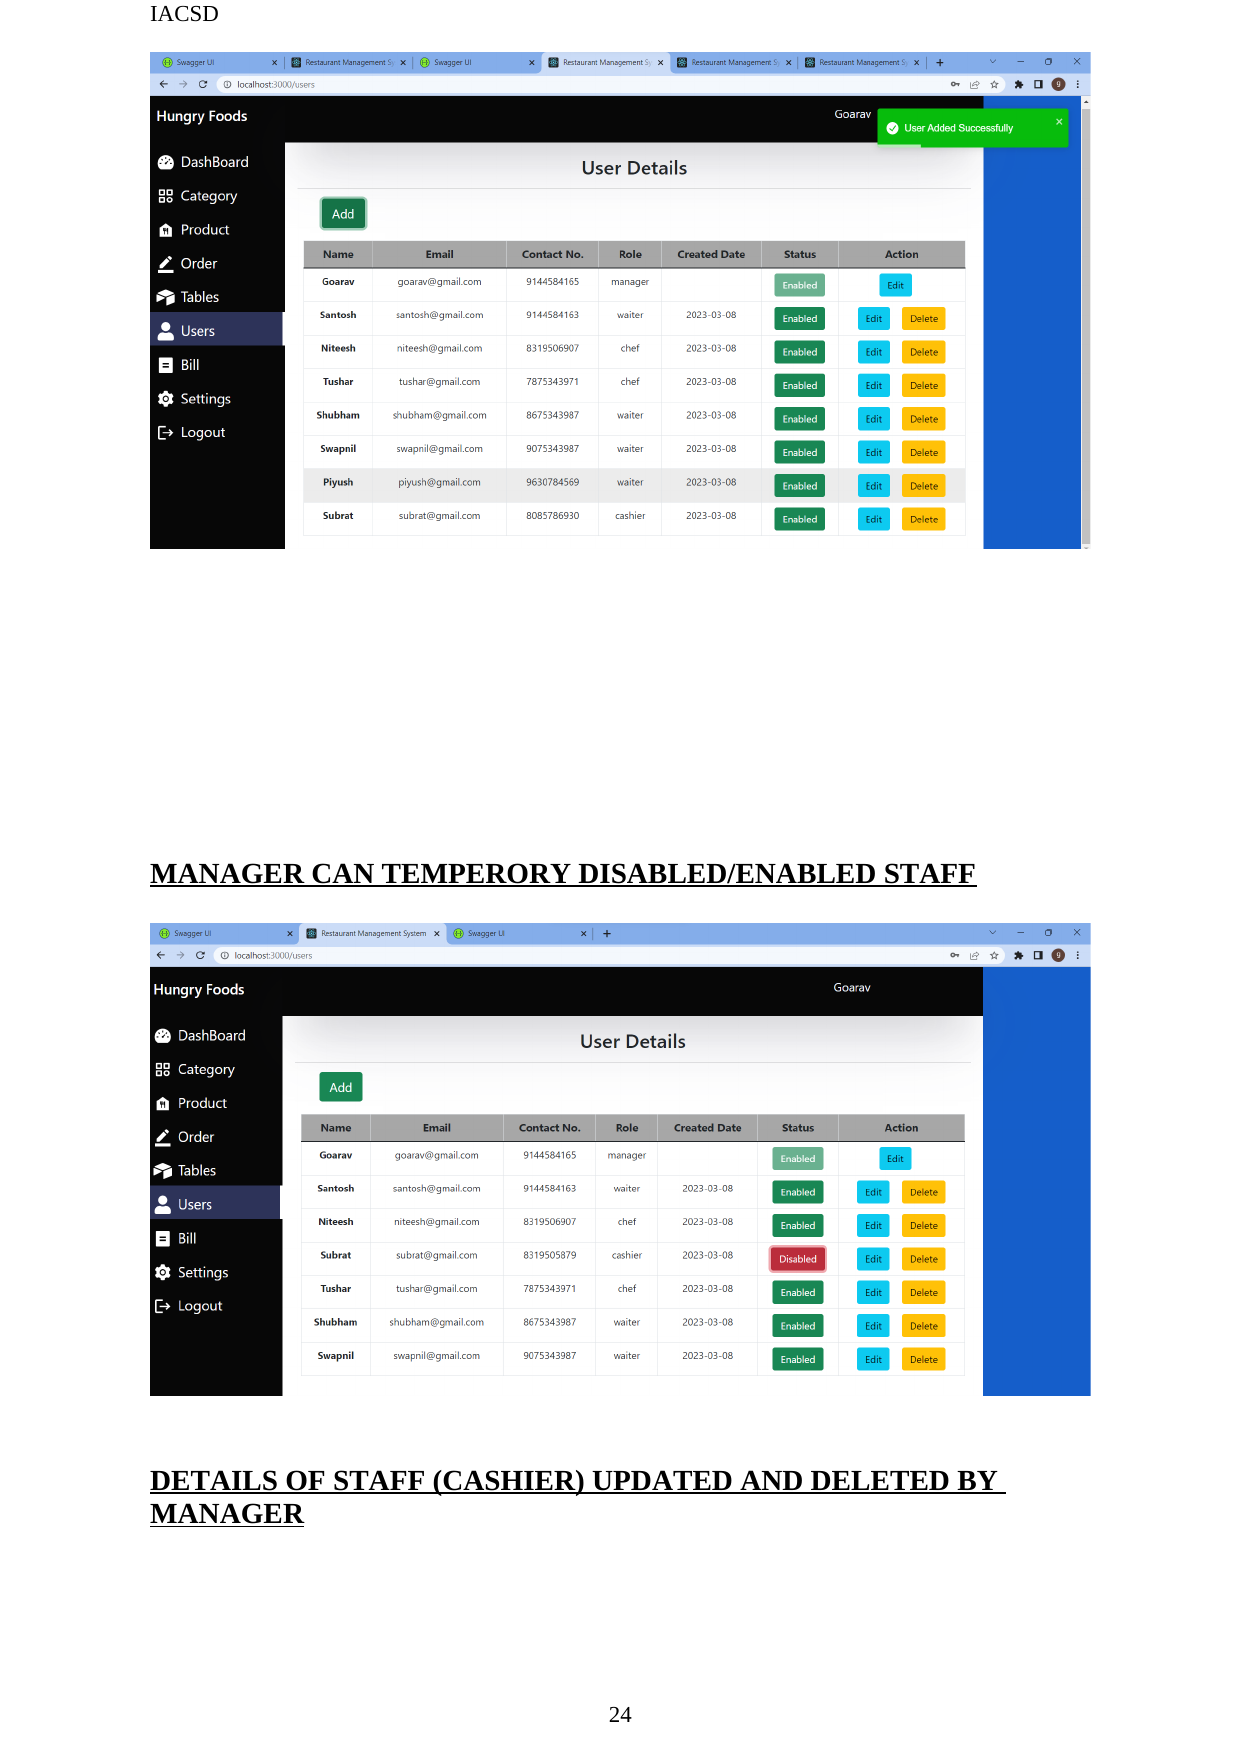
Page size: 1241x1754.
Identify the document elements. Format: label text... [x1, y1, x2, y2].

text MANAGER CAN TEMPERORY DISABLED/ENABLED STAFF [150, 856, 1090, 890]
picture [150, 52, 1091, 549]
picture [150, 923, 1091, 1396]
text DETAILS OF STAFF (CASHIER) UPDATED AND DELETED BY MANAGER [150, 1463, 1090, 1530]
